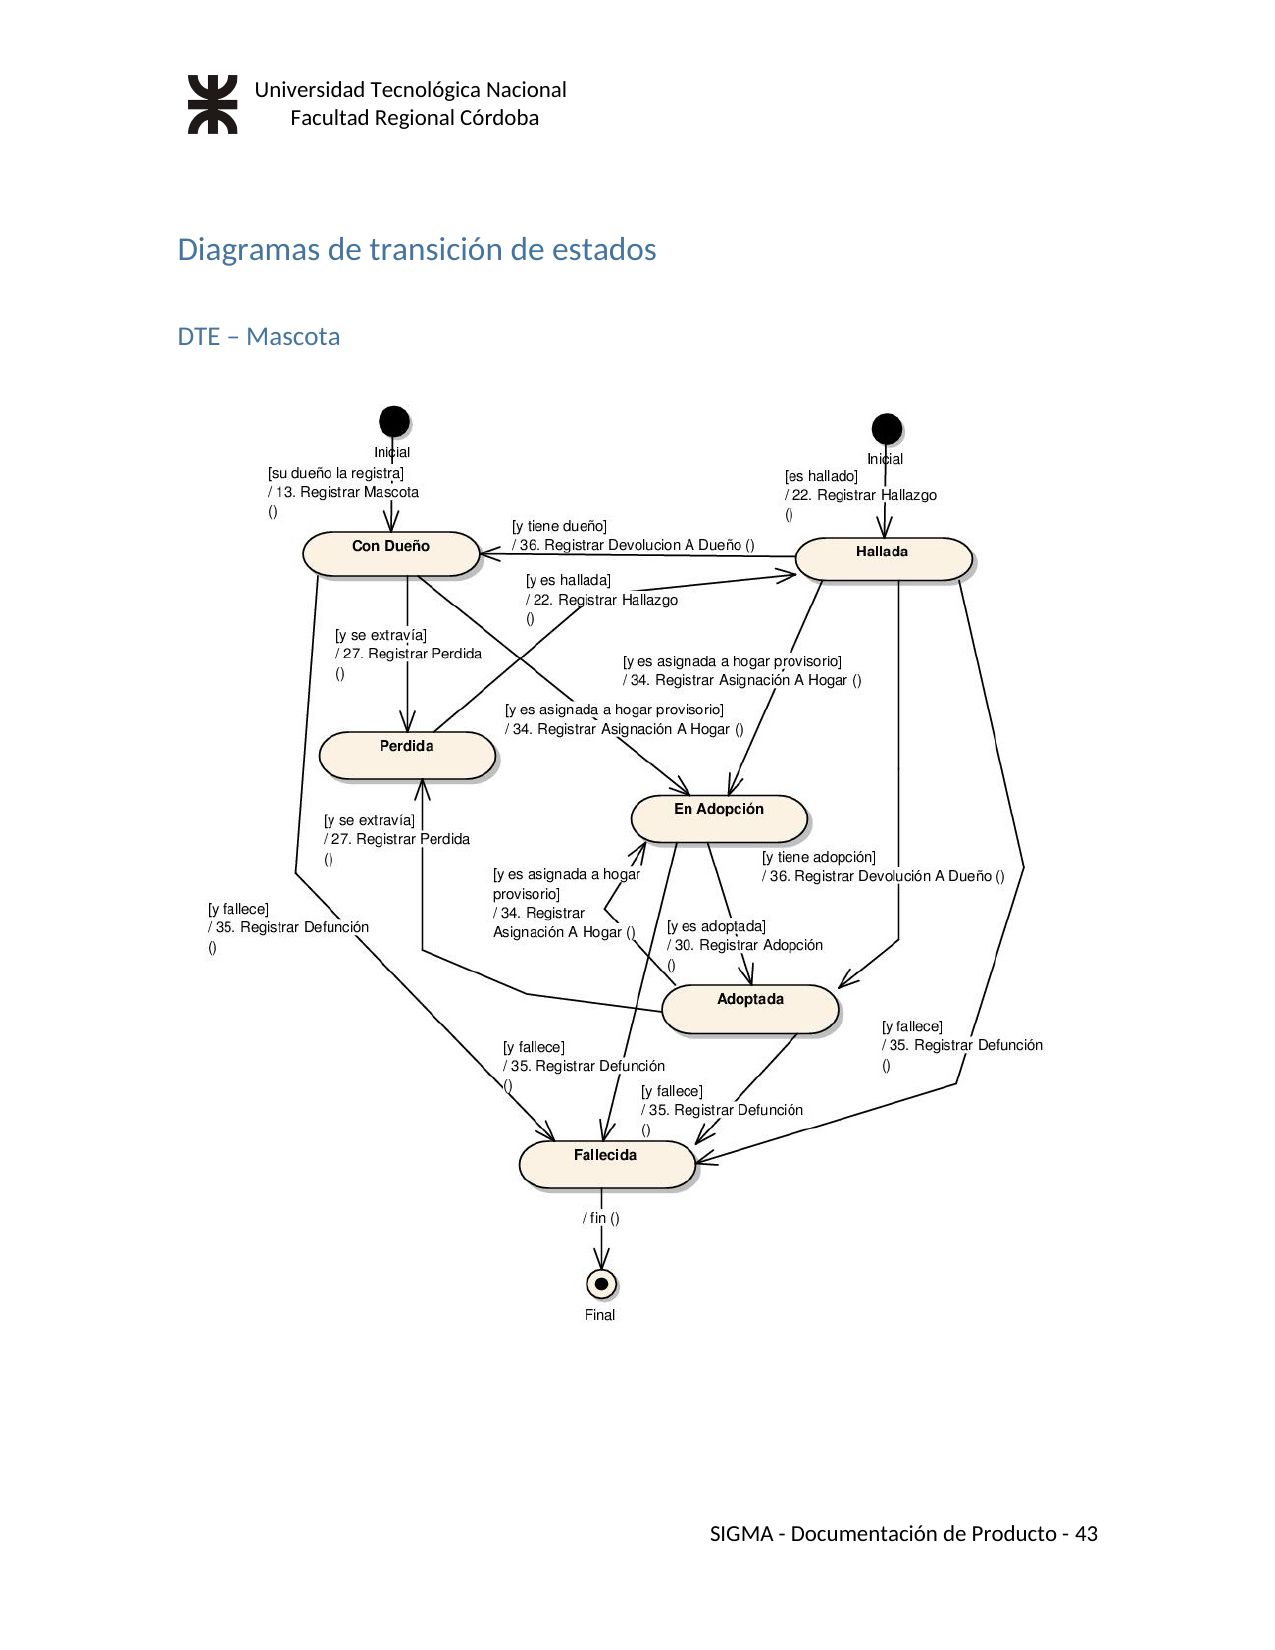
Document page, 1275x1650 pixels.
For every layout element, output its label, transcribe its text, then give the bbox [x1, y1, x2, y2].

subtitle DTE – Mascota [177, 319, 1098, 352]
subtitle Diagramas de transición de estados [177, 228, 1098, 269]
picture [177, 401, 1098, 1338]
picture [188, 75, 238, 134]
